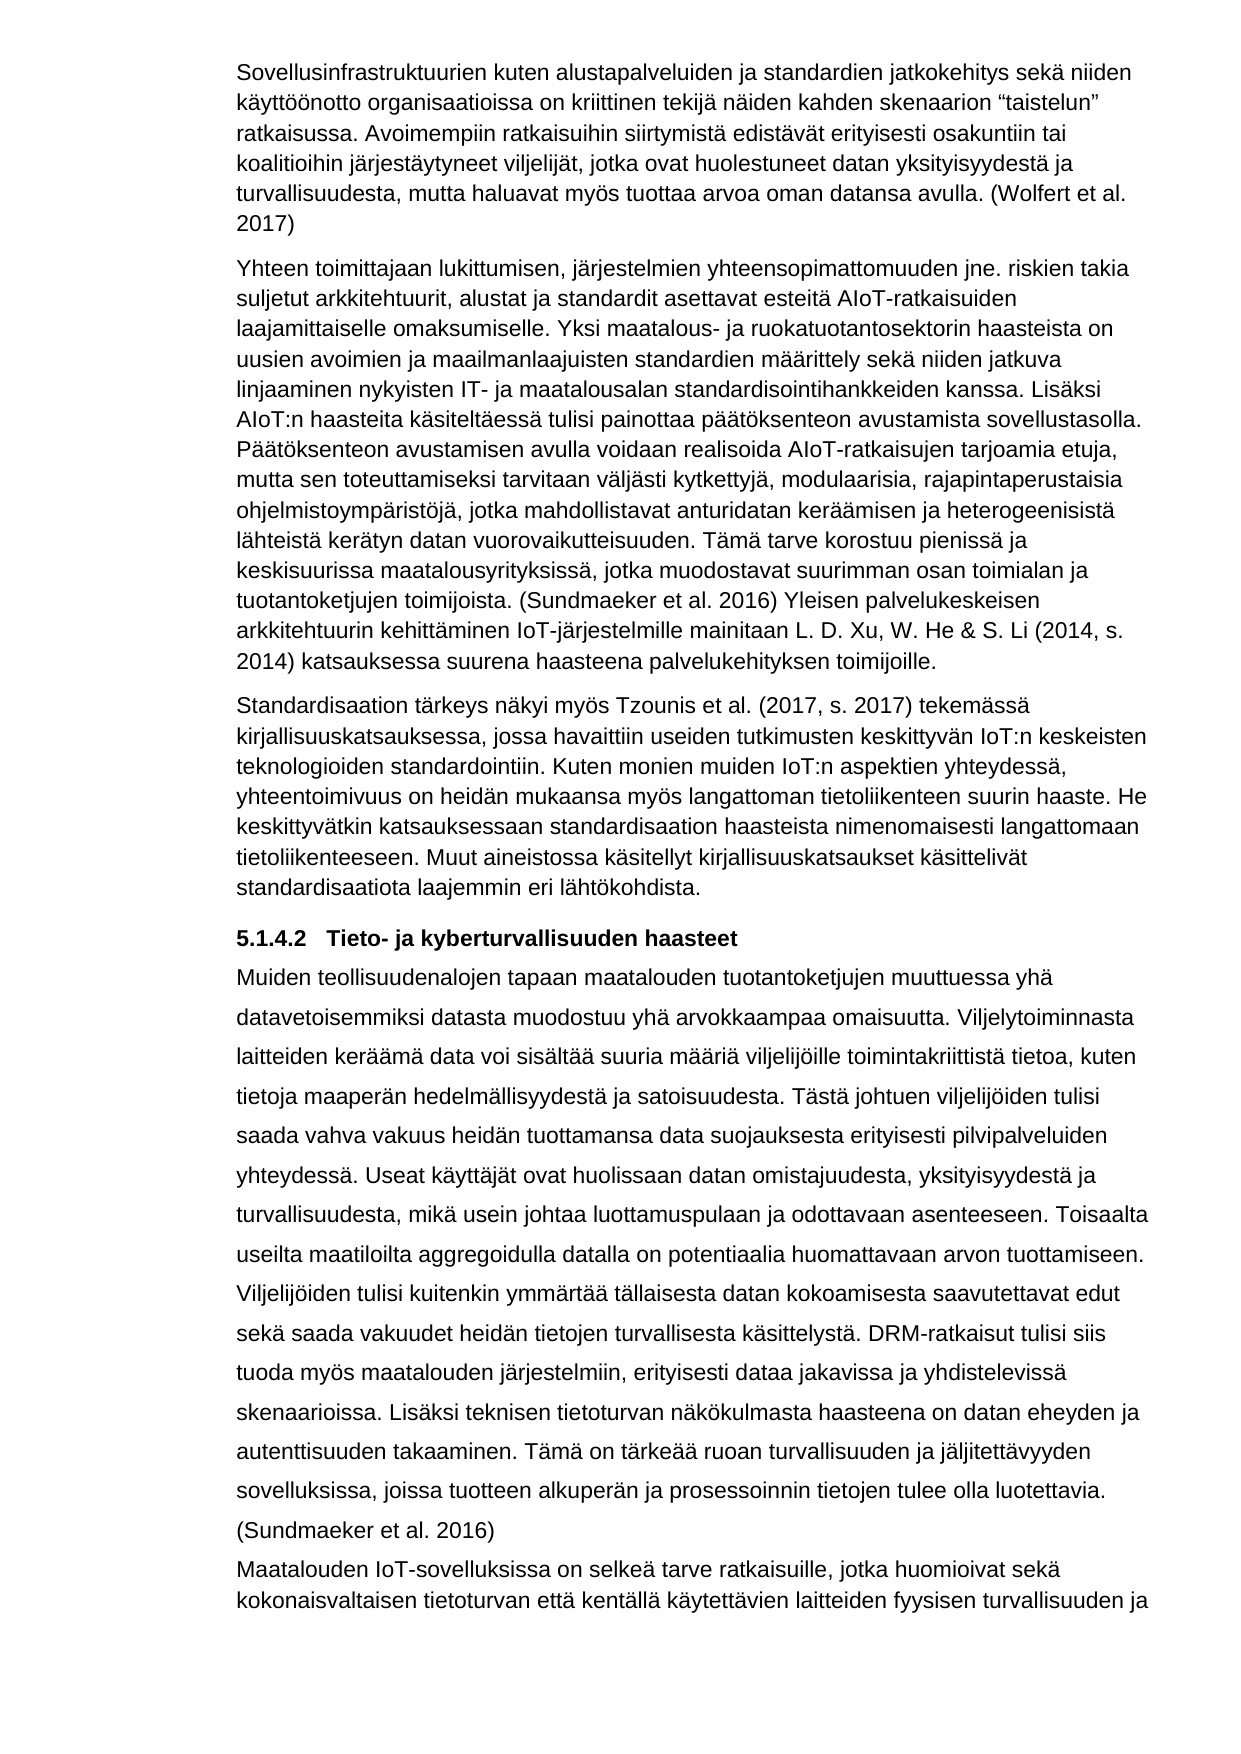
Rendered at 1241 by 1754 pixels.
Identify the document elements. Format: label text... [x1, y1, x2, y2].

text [236, 1556, 1152, 1613]
subtitle Tieto- ja kyberturvallisuuden haasteet [236, 925, 1152, 951]
text Yhteen toimittajaan lukittumisen, järjestelmien yhteensopimattomuuden jne. riskien takia suljetut arkkitehtuurit, alustat ja standardit asettavat esteitä AIoT-ratkaisuiden laajamittaiselle omaksumiselle. Yksi maatalous- ja ruokatuotantosektorin haasteista on uusien avoimien ja maailmanlaajuisten standardien määrittely sekä niiden jatkuva linjaaminen nykyisten IT- ja maatalousalan standardisointihankkeiden kanssa. Lisäksi AIoT:n haasteita käsiteltäessä tulisi painottaa päätöksenteon avustamista sovellustasolla. Päätöksenteon avustamisen avulla voidaan realisoida AIoT-ratkaisujen tarjoamia etuja, mutta sen toteuttamiseksi tarvitaan väljästi kytkettyjä, modulaarisia, rajapintaperustaisia ohjelmistoympäristöjä, jotka mahdollistavat anturidatan keräämisen ja heterogeenisistä lähteistä kerätyn datan vuorovaikutteisuuden. Tämä tarve korostuu pienissä ja keskisuurissa maatalousyrityksissä, jotka muodostavat suurimman osan toimialan ja tuotantoketjujen toimijoista. (Sundmaeker et al. 2016) Yleisen palvelukeskeisen arkkitehtuurin kehittäminen IoT-järjestelmille mainitaan L. D. Xu, W. He & S. Li (2014, s. 2014) katsauksessa suurena haasteena palvelukehityksen toimijoille. [236, 255, 1152, 674]
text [236, 59, 1152, 236]
text Standardisaation tärkeys näkyi myös Tzounis et al. (2017, s. 2017) tekemässä kirjallisuuskatsauksessa, jossa havaittiin useiden tutkimusten keskittyvän IoT:n keskeisten teknologioiden standardointiin. Kuten monien muiden IoT:n aspektien yhteydessä, yhteentoimivuus on heidän mukaansa myös langattoman tietoliikenteen suurin haaste. He keskittyvätkin katsauksessaan standardisaation haasteista nimenomaisesti langattomaan tietoliikenteeseen. Muut aineistossa käsitellyt kirjallisuuskatsaukset käsittelivät standardisaatiota laajemmin eri lähtökohdista. [236, 692, 1152, 900]
